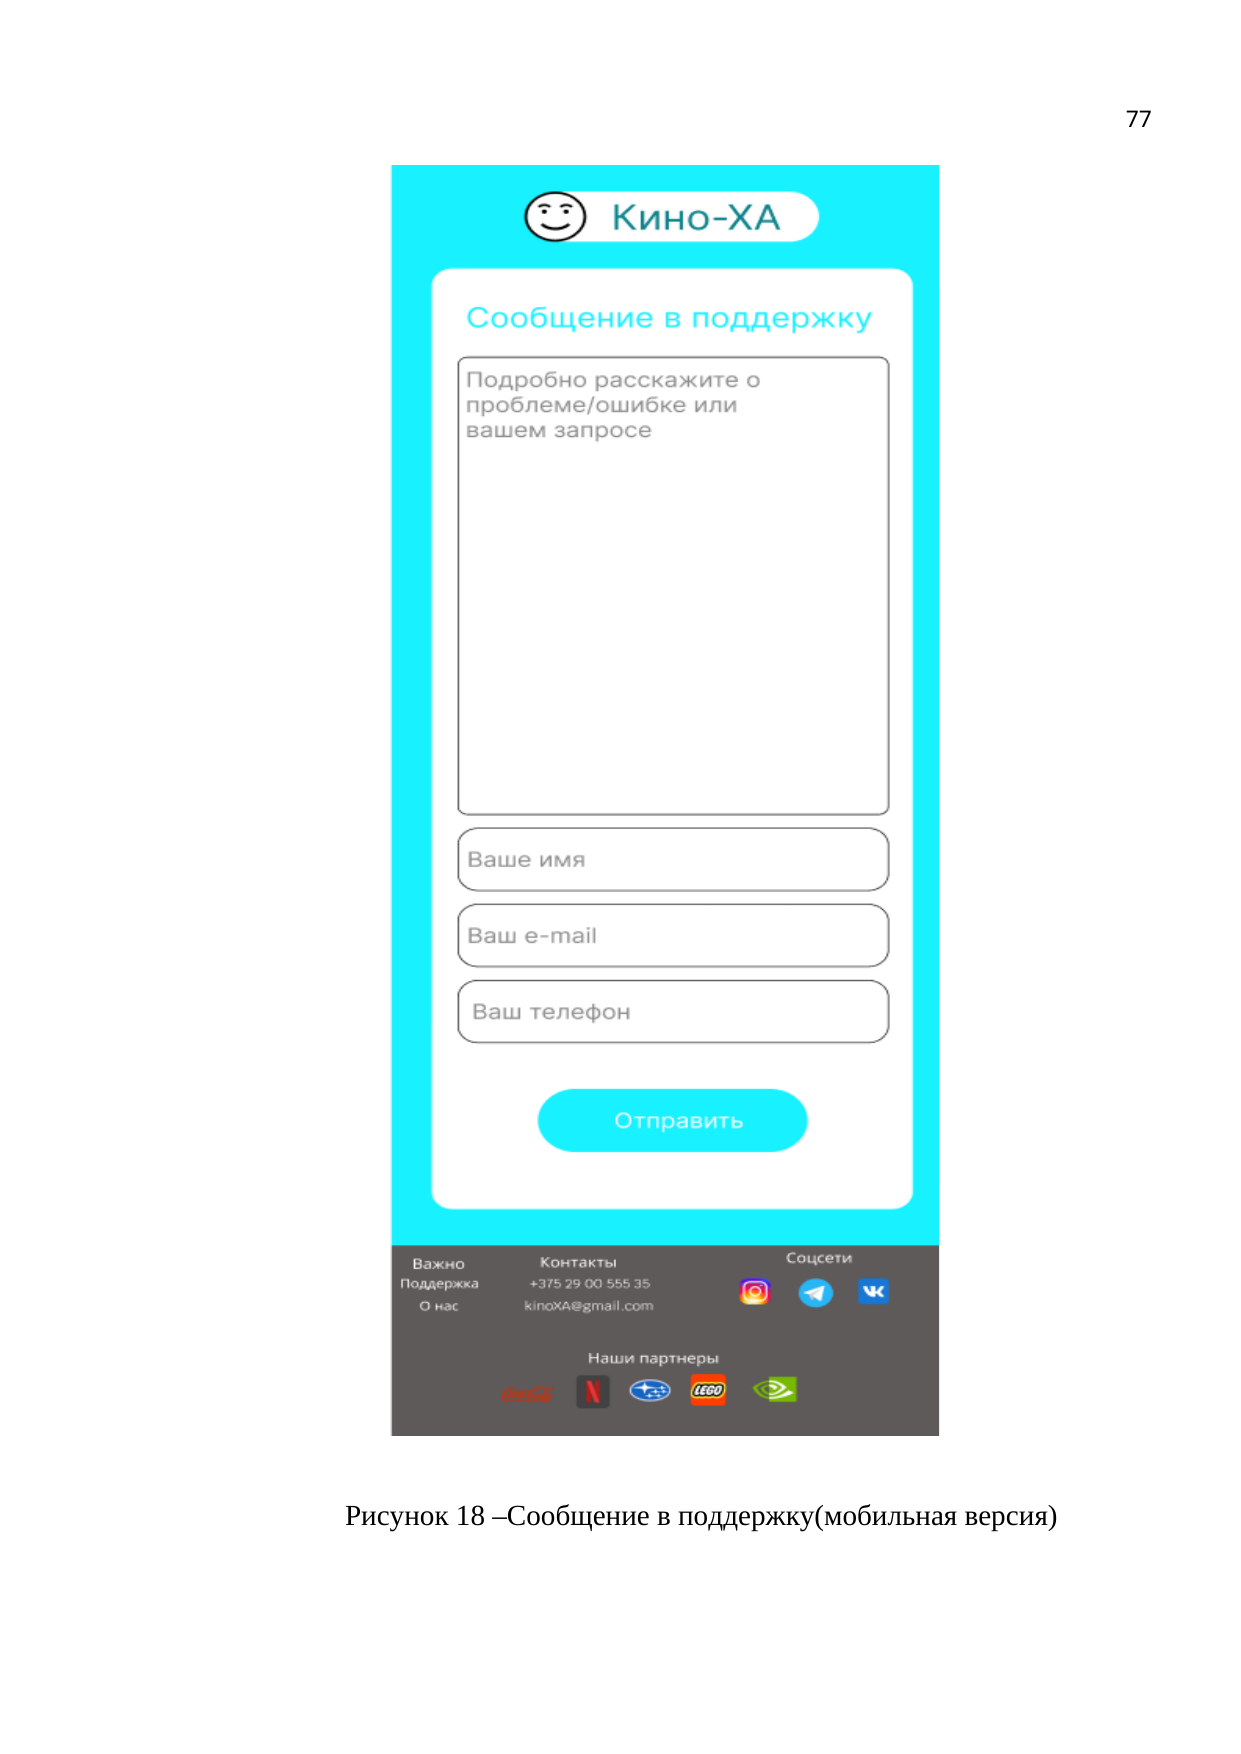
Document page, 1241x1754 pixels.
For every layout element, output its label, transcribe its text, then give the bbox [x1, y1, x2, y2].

text Рисунок 18 –Сообщение в поддержку(мобильная версия) [177, 1498, 1152, 1531]
picture [389, 165, 940, 1436]
